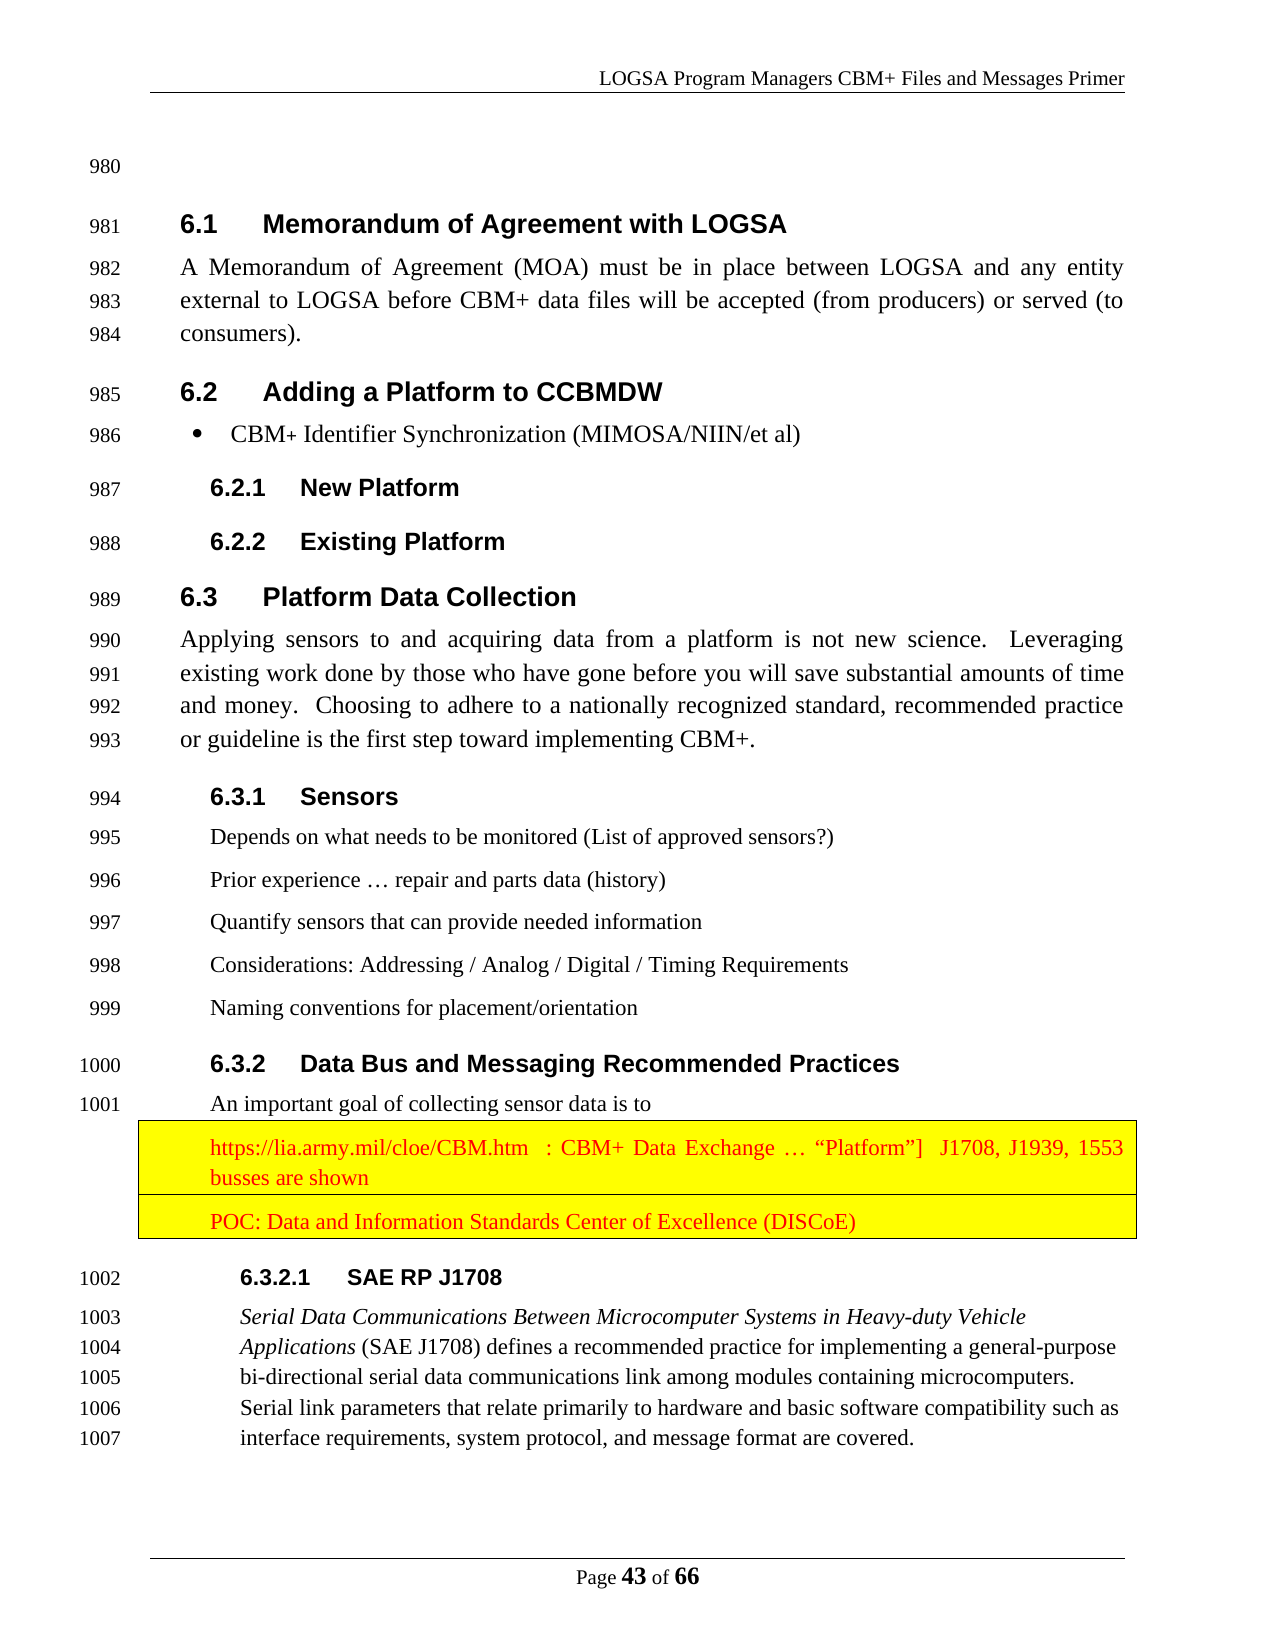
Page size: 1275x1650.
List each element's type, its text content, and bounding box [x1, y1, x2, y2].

subtitle Adding a Platform to CCBMDW [180, 376, 1125, 407]
text Considerations: Addressing / Analog / Digital / Timing Requirements [210, 951, 1125, 977]
subtitle Existing Platform [210, 527, 1125, 556]
text Naming conventions for placement/orientation [210, 994, 1125, 1020]
subtitle Memorandum of Agreement with LOGSA [180, 208, 1125, 239]
table_header https://lia.army.mil/cloe/CBM.htm : CBM+ Data Exchange … “Platform”] J1708, J1939, 1553 busses are shown [139, 1121, 1136, 1194]
subtitle Data Bus and Messaging Recommended Practices [210, 1049, 1125, 1078]
subtitle New Platform [210, 473, 1125, 502]
text A Memorandum of Agreement (MOA) must be in place between LOGSA and any entity external to LOGSA before CBM+ data files will be accepted (from producers) or served (to consumers). [180, 252, 1125, 347]
text Serial Data Communications Between Microcomputer Systems in Heavy-duty Vehicle Applications (SAE J1708) defines a recommended practice for implementing a general-purpose bi-directional serial data communications link among modules containing microcomputers. Serial link parameters that relate primarily to hardware and basic software compatibility such as interface requirements, system protocol, and message format are covered. [240, 1303, 1125, 1450]
list CBM+ Identifier Synchronization (MIMOSA/NIIN/et al) [193, 419, 1125, 448]
text Applying sensors to and acquiring data from a platform is not new science. Leveraging existing work done by those who have gone before you will save substantial amounts of time and money. Choosing to adhere to a nationally recognized standard, recommended practice or guideline is the first step toward implementing CBM+. [180, 624, 1125, 752]
text An important goal of collecting sensor data is to [210, 1090, 1125, 1117]
table_cell POC: Data and Information Standards Center of Excellence (DISCoE) [139, 1195, 1136, 1238]
text Quantify sensors that can provide needed information [210, 908, 1125, 935]
subtitle SAE RP J1708 [240, 1264, 1125, 1291]
text Prior experience … repair and parts data (history) [210, 866, 1125, 892]
text Depends on what needs to be monitored (List of approved sensors?) [210, 823, 1125, 849]
subtitle Platform Data Collection [180, 581, 1125, 612]
subtitle Sensors [210, 782, 1125, 810]
